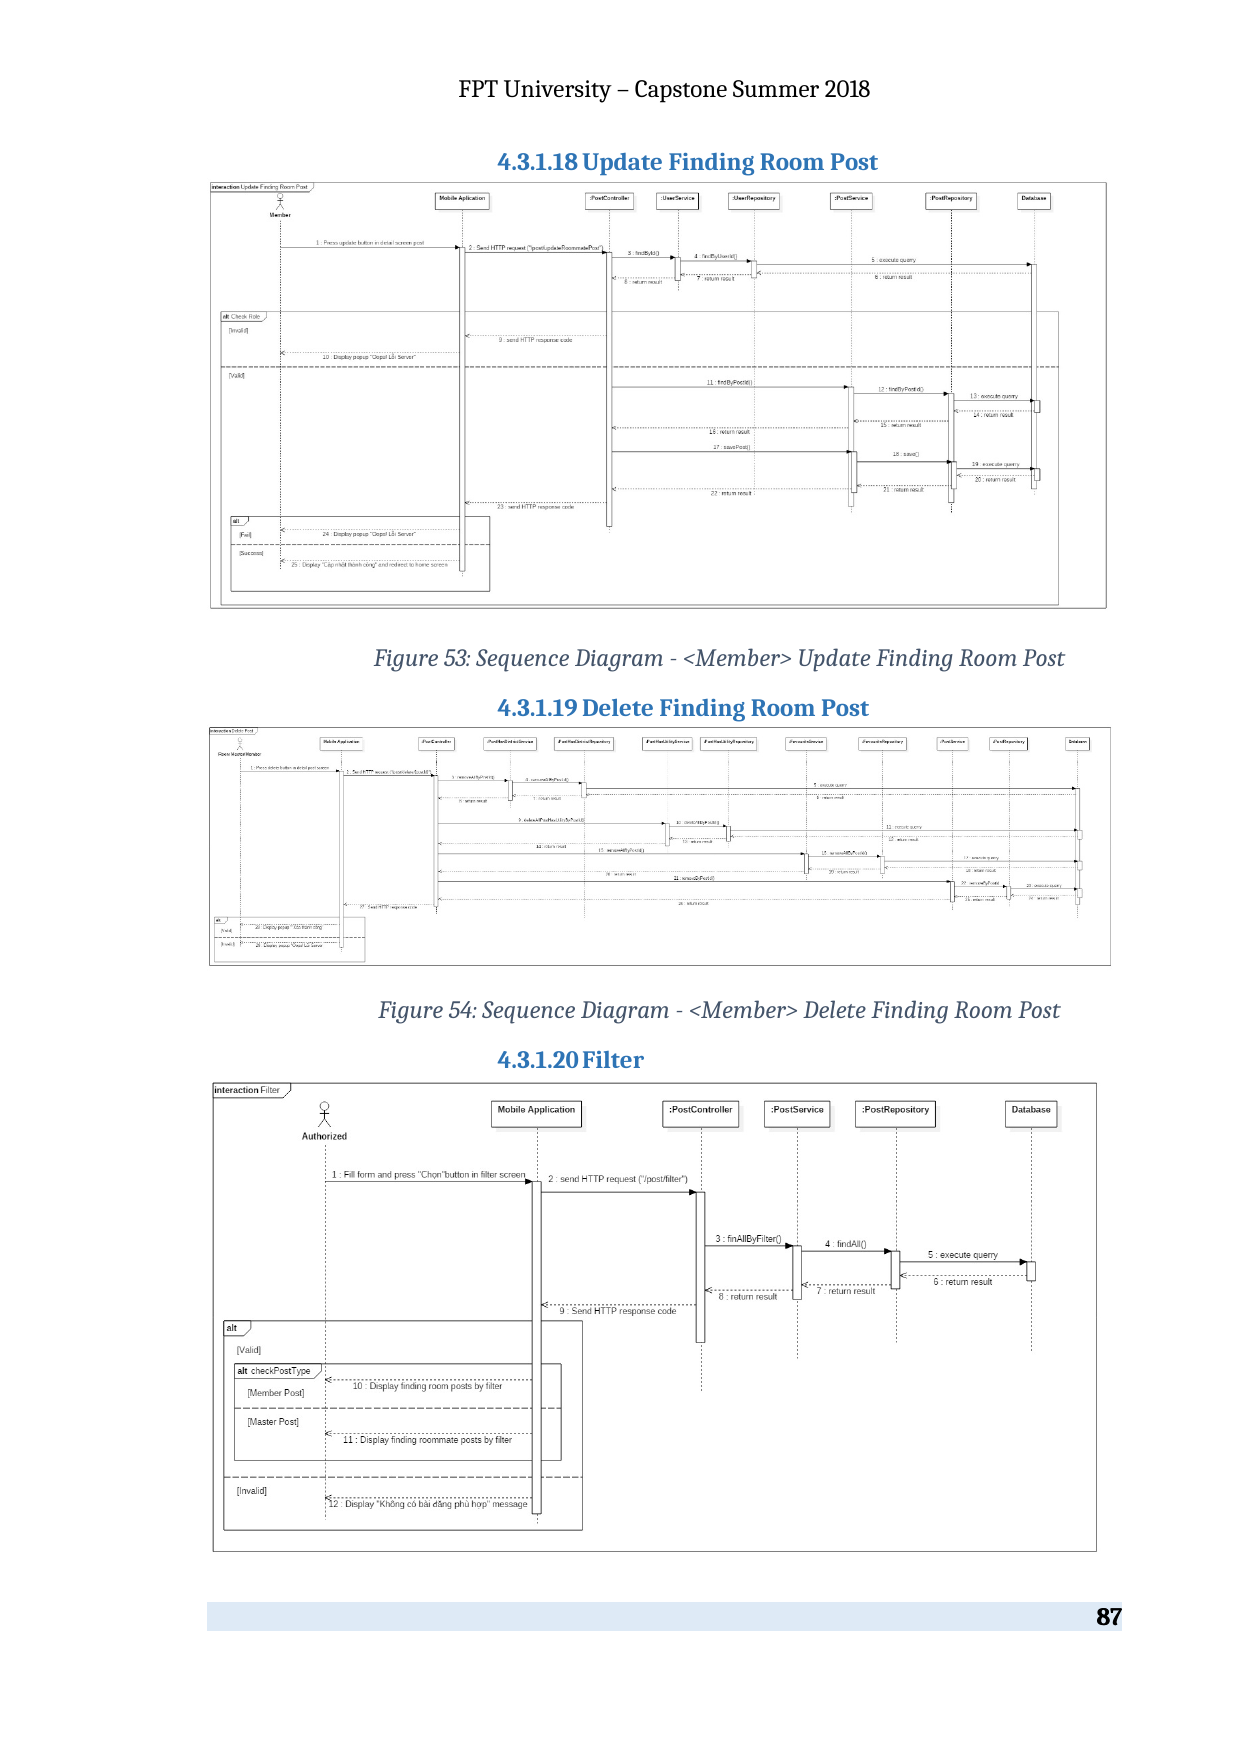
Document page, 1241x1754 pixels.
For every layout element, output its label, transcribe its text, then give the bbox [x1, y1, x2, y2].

text Figure 54: Sequence Diagram - <Member> Delete Finding Room Post [319, 996, 1122, 1025]
text Figure 53: Sequence Diagram - <Member> Update Finding Room Post [319, 644, 1122, 673]
subtitle Filter [497, 1046, 1122, 1075]
picture [206, 1077, 1123, 1578]
subtitle Delete Finding Room Post [497, 693, 1122, 722]
picture [206, 178, 1123, 625]
subtitle Update Finding Room Post [497, 148, 1122, 176]
picture [206, 724, 1123, 978]
